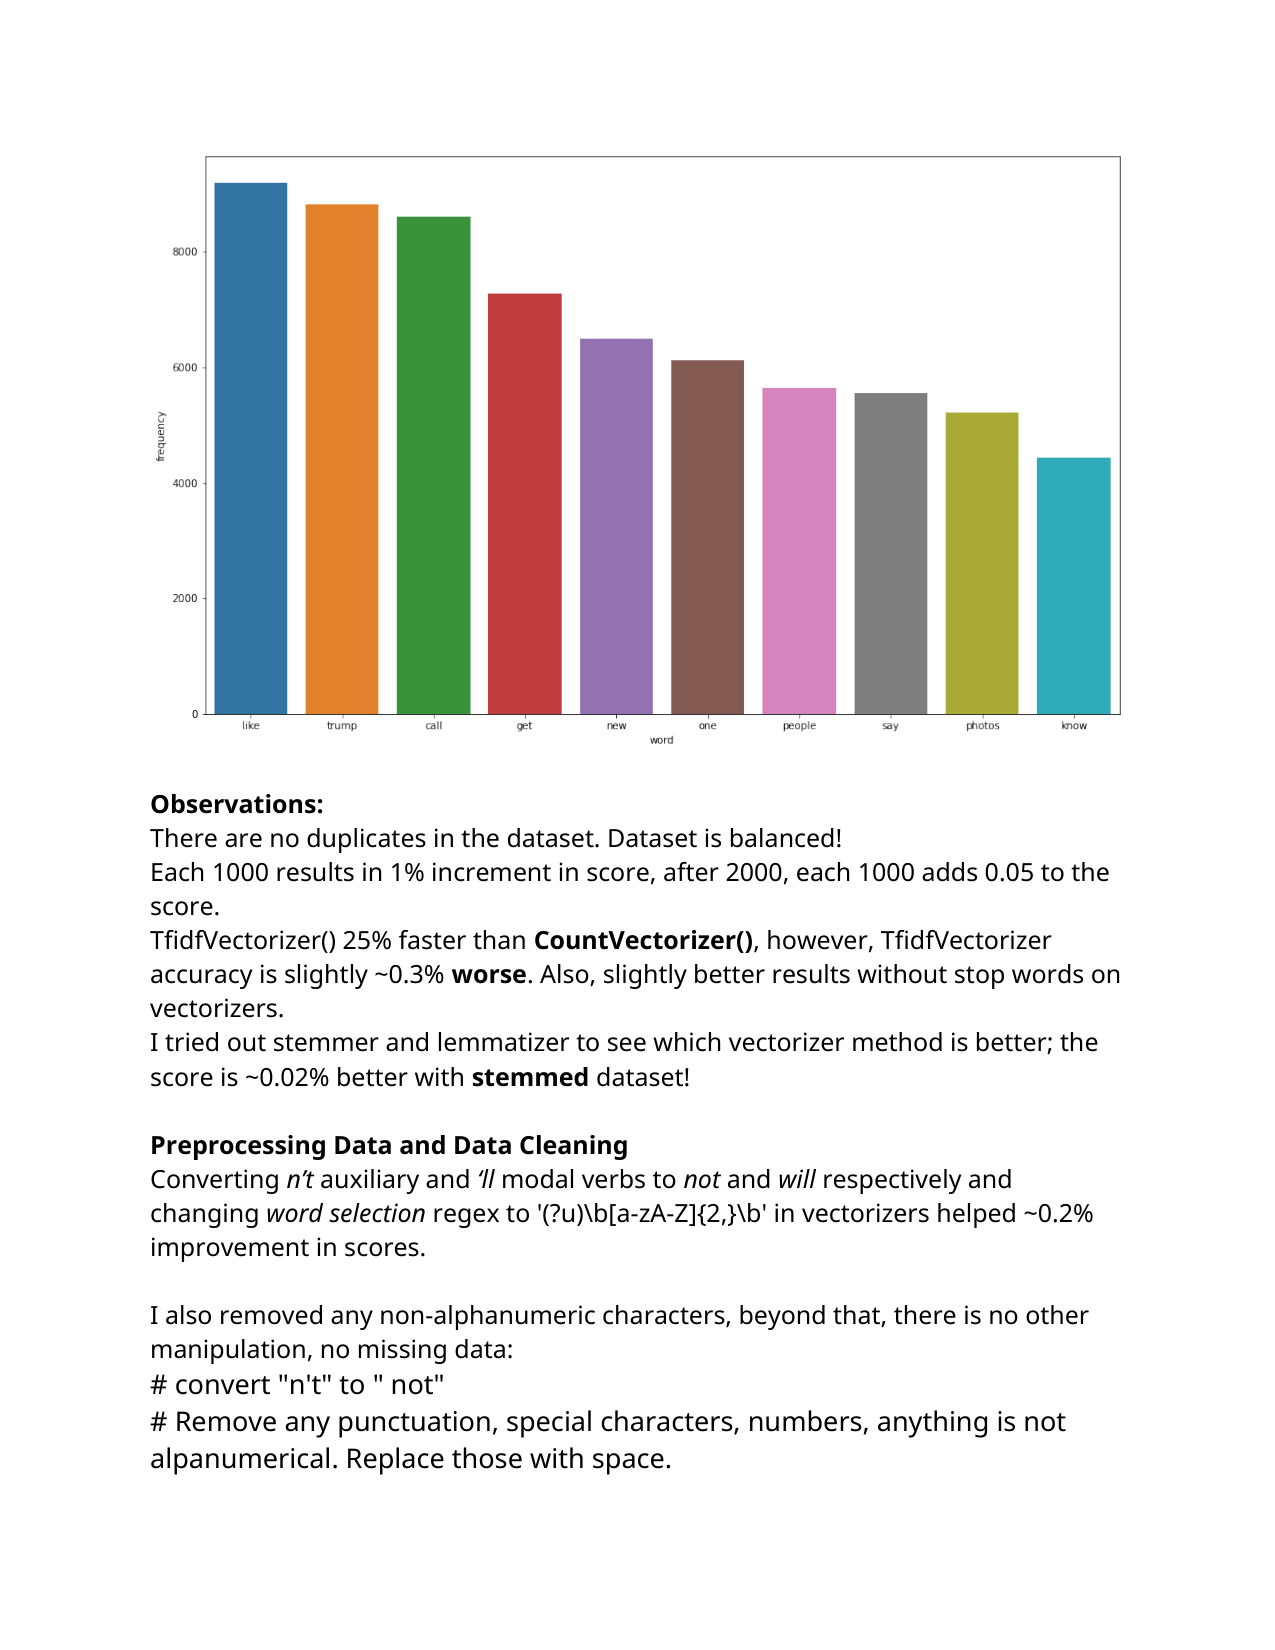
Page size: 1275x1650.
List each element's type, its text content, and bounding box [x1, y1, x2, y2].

text Observations: [150, 787, 1125, 821]
text There are no duplicates in the dataset. Dataset is balanced! [150, 821, 1125, 855]
text # convert "n't" to " not" [150, 1366, 1125, 1403]
text I tried out stemmer and lemmatizer to see which vectorizer method is better; the score is ~0.02% better with stemmed dataset! [150, 1025, 1125, 1093]
text Preprocessing Data and Data Cleaning [150, 1127, 1125, 1161]
text # Remove any punctuation, special characters, numbers, anything is not alpanumerical. Replace those with space. [150, 1403, 1125, 1476]
text Each 1000 results in 1% increment in score, after 2000, each 1000 adds 0.05 to the score. [150, 855, 1125, 923]
text TfidfVectorizer() 25% faster than CountVectorizer(), however, TfidfVectorizer accuracy is slightly ~0.3% worse. Also, slightly better results without stop words on vectorizers. [150, 923, 1125, 1025]
text Converting n’t auxiliary and ‘ll modal verbs to not and will respectively and changing word selection regex to '(?u)\b[a-zA-Z]{2,}\b' in vectorizers helped ~0.2% improvement in scores. [150, 1161, 1125, 1263]
picture [150, 150, 1125, 753]
text I also removed any non-alphanumeric characters, beyond that, there is no other manipulation, no missing data: [150, 1298, 1125, 1366]
